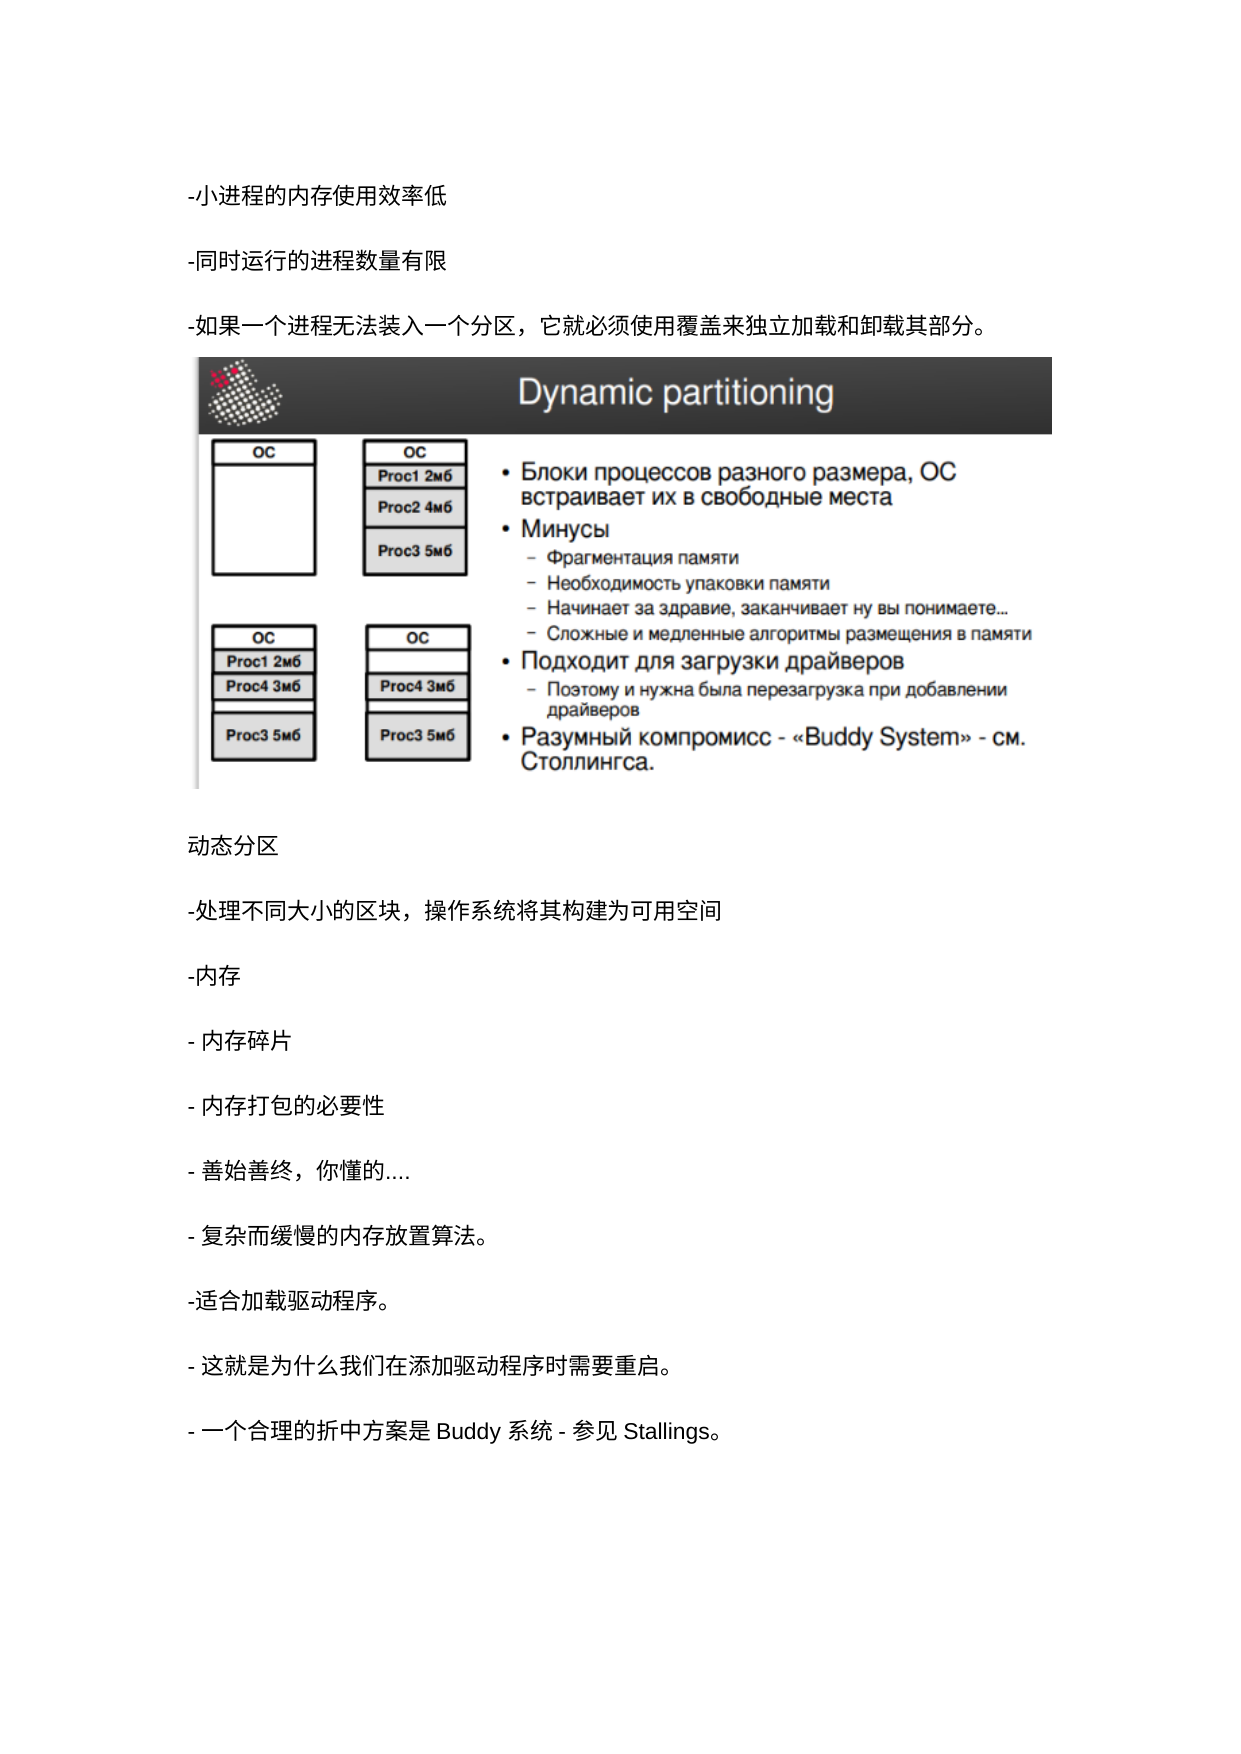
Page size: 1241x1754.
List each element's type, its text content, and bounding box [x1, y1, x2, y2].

list -处理不同大小的区块，操作系统将其构建为可用空间 [187, 877, 1053, 942]
list - 内存碎片 [187, 1007, 1053, 1072]
picture [187, 357, 1052, 789]
list - 善始善终，你懂的.... [187, 1137, 1053, 1202]
list -小进程的内存使用效率低 [187, 162, 1053, 227]
list 动态分区 [187, 812, 1053, 877]
list -如果一个进程无法装入一个分区，它就必须使用覆盖来独立加载和卸载其部分。 [187, 292, 1053, 357]
list -适合加载驱动程序。 [187, 1267, 1053, 1332]
list - 一个合理的折中方案是 Buddy 系统 - 参见 Stallings。 [187, 1397, 1053, 1462]
list -同时运行的进程数量有限 [187, 227, 1053, 292]
list - 复杂而缓慢的内存放置算法。 [187, 1202, 1053, 1267]
list - 内存打包的必要性 [187, 1072, 1053, 1137]
list -内存 [187, 942, 1053, 1007]
list - 这就是为什么我们在添加驱动程序时需要重启。 [187, 1332, 1053, 1397]
